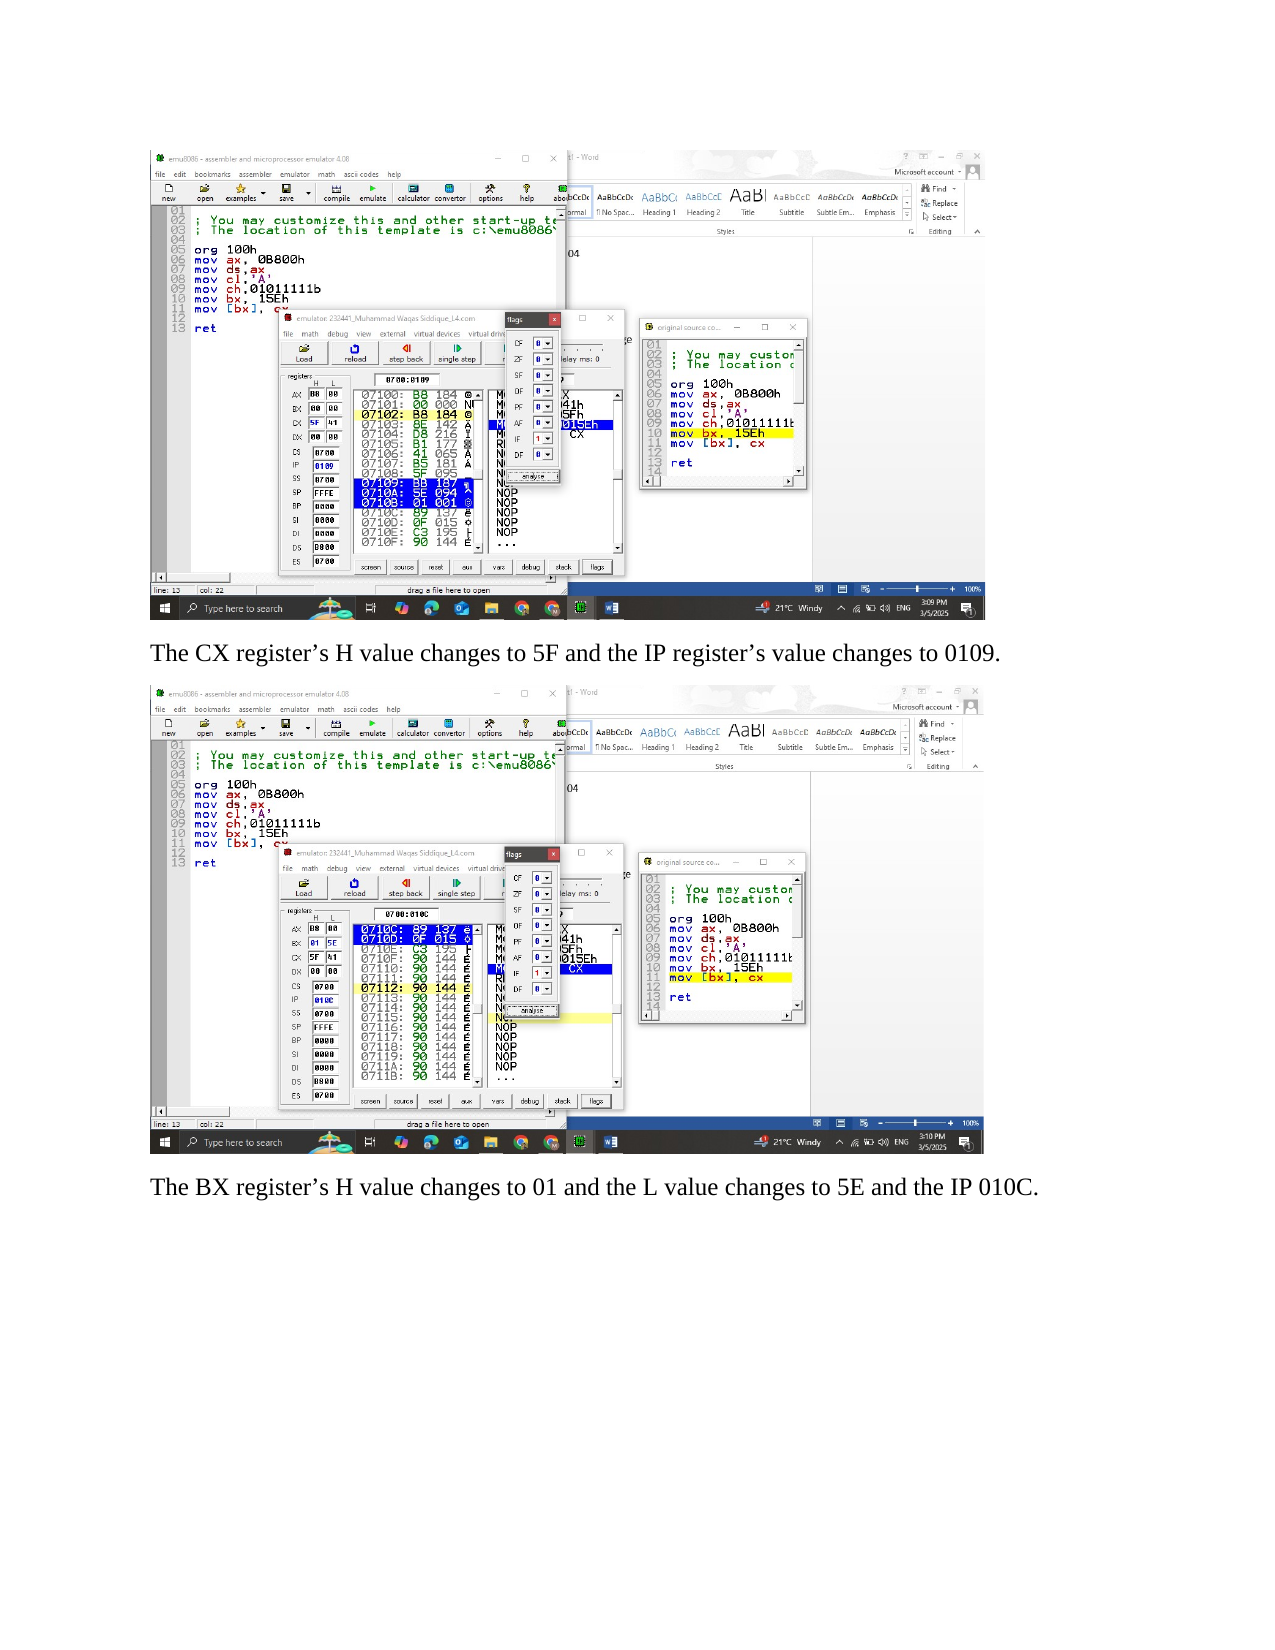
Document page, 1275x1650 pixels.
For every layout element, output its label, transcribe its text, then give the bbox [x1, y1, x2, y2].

picture [150, 150, 986, 620]
text The BX register’s H value changes to 01 and the L value changes to 5E and the IP 010C. [150, 1172, 1125, 1201]
picture [150, 685, 984, 1154]
text The CX register’s H value changes to 5F and the IP register’s value changes to 0109. [150, 638, 1125, 667]
